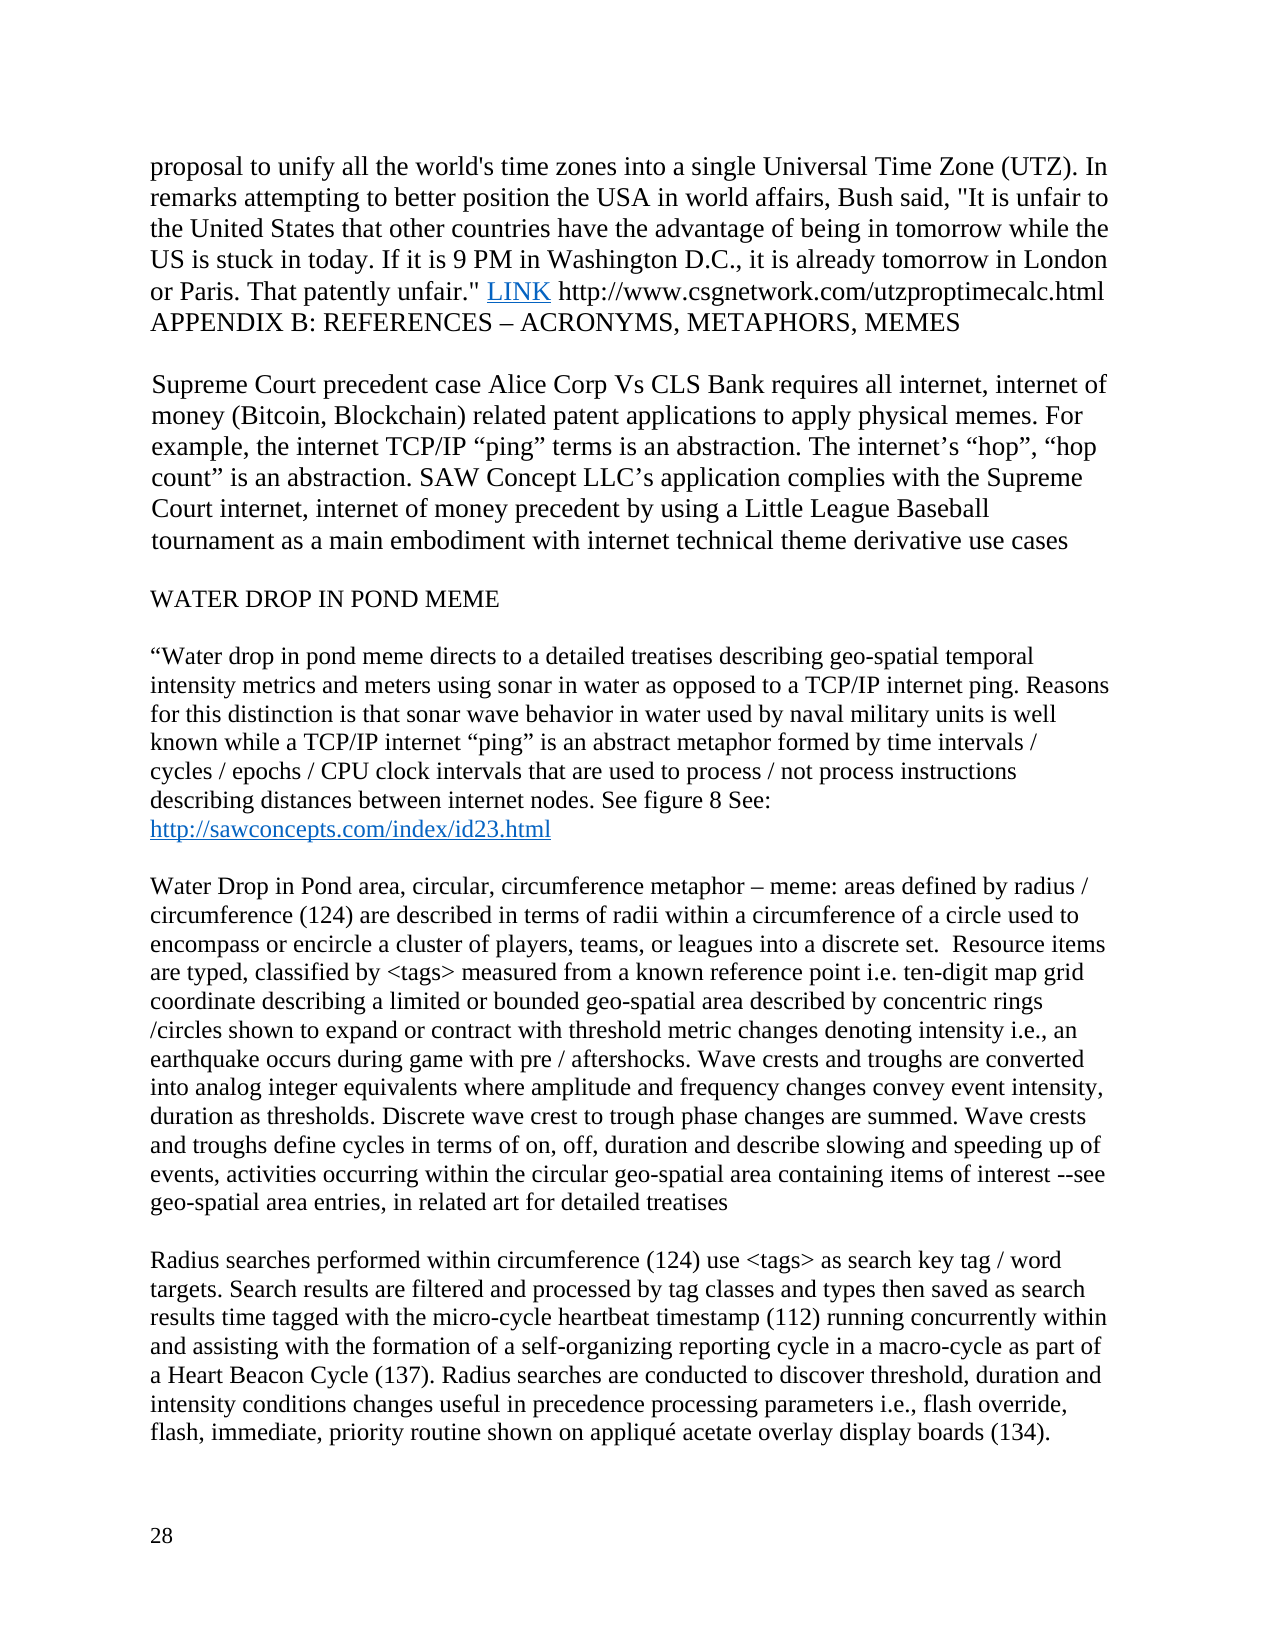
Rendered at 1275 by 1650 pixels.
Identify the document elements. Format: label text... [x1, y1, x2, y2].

text APPENDIX B: REFERENCES – ACRONYMS, METAPHORS, MEMES [150, 306, 1114, 337]
text and assisting with the formation of a self-organizing reporting cycle in a macro-cycle as part of a Heart Beacon Cycle (137). Radius searches are conducted to discover threshold, duration and intensity conditions changes useful in precedence processing parameters i.e., flash override, flash, immediate, priority routine shown on appliqué acetate overlay display boards (134). [150, 1331, 1116, 1446]
text Supreme Court precedent case Alice Corp Vs CLS Bank requires all internet, internet of money (Bitcoin, Blockchain) related patent applications to apply physical memes. For example, the internet TCP/IP “ping” terms is an abstraction. The internet’s “hop”, “hop count” is an abstraction. SAW Concept LLC’s application complies with the Supreme Court internet, internet of money precedent by using a Little League Baseball tournament as a main embodiment with internet technical theme derivative use cases [151, 368, 1114, 555]
text results time tagged with the micro-cycle heartbeat timestamp (112) running concurrently within [150, 1302, 1116, 1331]
text “Water drop in pond meme directs to a detailed treatises describing geo-spatial temporal intensity metrics and meters using sonar in water as opposed to a TCP/IP internet ping. Reasons for this distinction is that sonar wave behavior in water used by naval military units is well known while a TCP/IP internet “ping” is an abstract metaphor formed by time intervals / cycles / epochs / CPU clock intervals that are used to process / not process instructions describing distances between internet nodes. See figure 8 See: http://sawconcepts.com/index/id23.html [150, 641, 1116, 842]
text Radius searches performed within circumference (124) use <tags> as search key tag / word [150, 1245, 1116, 1274]
text Water Drop in Pond area, circular, circumference metaphor – meme: areas defined by radius / circumference (124) are described in terms of radii within a circumference of a circle used to encompass or encircle a cluster of players, teams, or leagues into a discrete set. Resource items are typed, classified by <tags> measured from a known reference point i.e. ten-digit map grid coordinate describing a limited or bounded geo-spatial area described by concentric rings /circles shown to expand or contract with threshold metric changes denoting intensity i.e., an earthquake occurs during game with pre / aftershocks. Wave crests and troughs are converted into analog integer equivalents where amplitude and frequency changes convey event intensity, duration as thresholds. Discrete wave crest to trough phase changes are summed. Wave crests and troughs define cycles in terms of on, off, duration and describe slowing and speeding up of events, activities occurring within the circular geo-spatial area containing items of interest --see geo-spatial area entries, in related art for detailed treatises [150, 871, 1116, 1216]
text targets. Search results are filtered and processed by tag classes and types then saved as search [150, 1274, 1116, 1302]
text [150, 150, 1125, 306]
text WATER DROP IN POND MEME [150, 584, 1121, 612]
